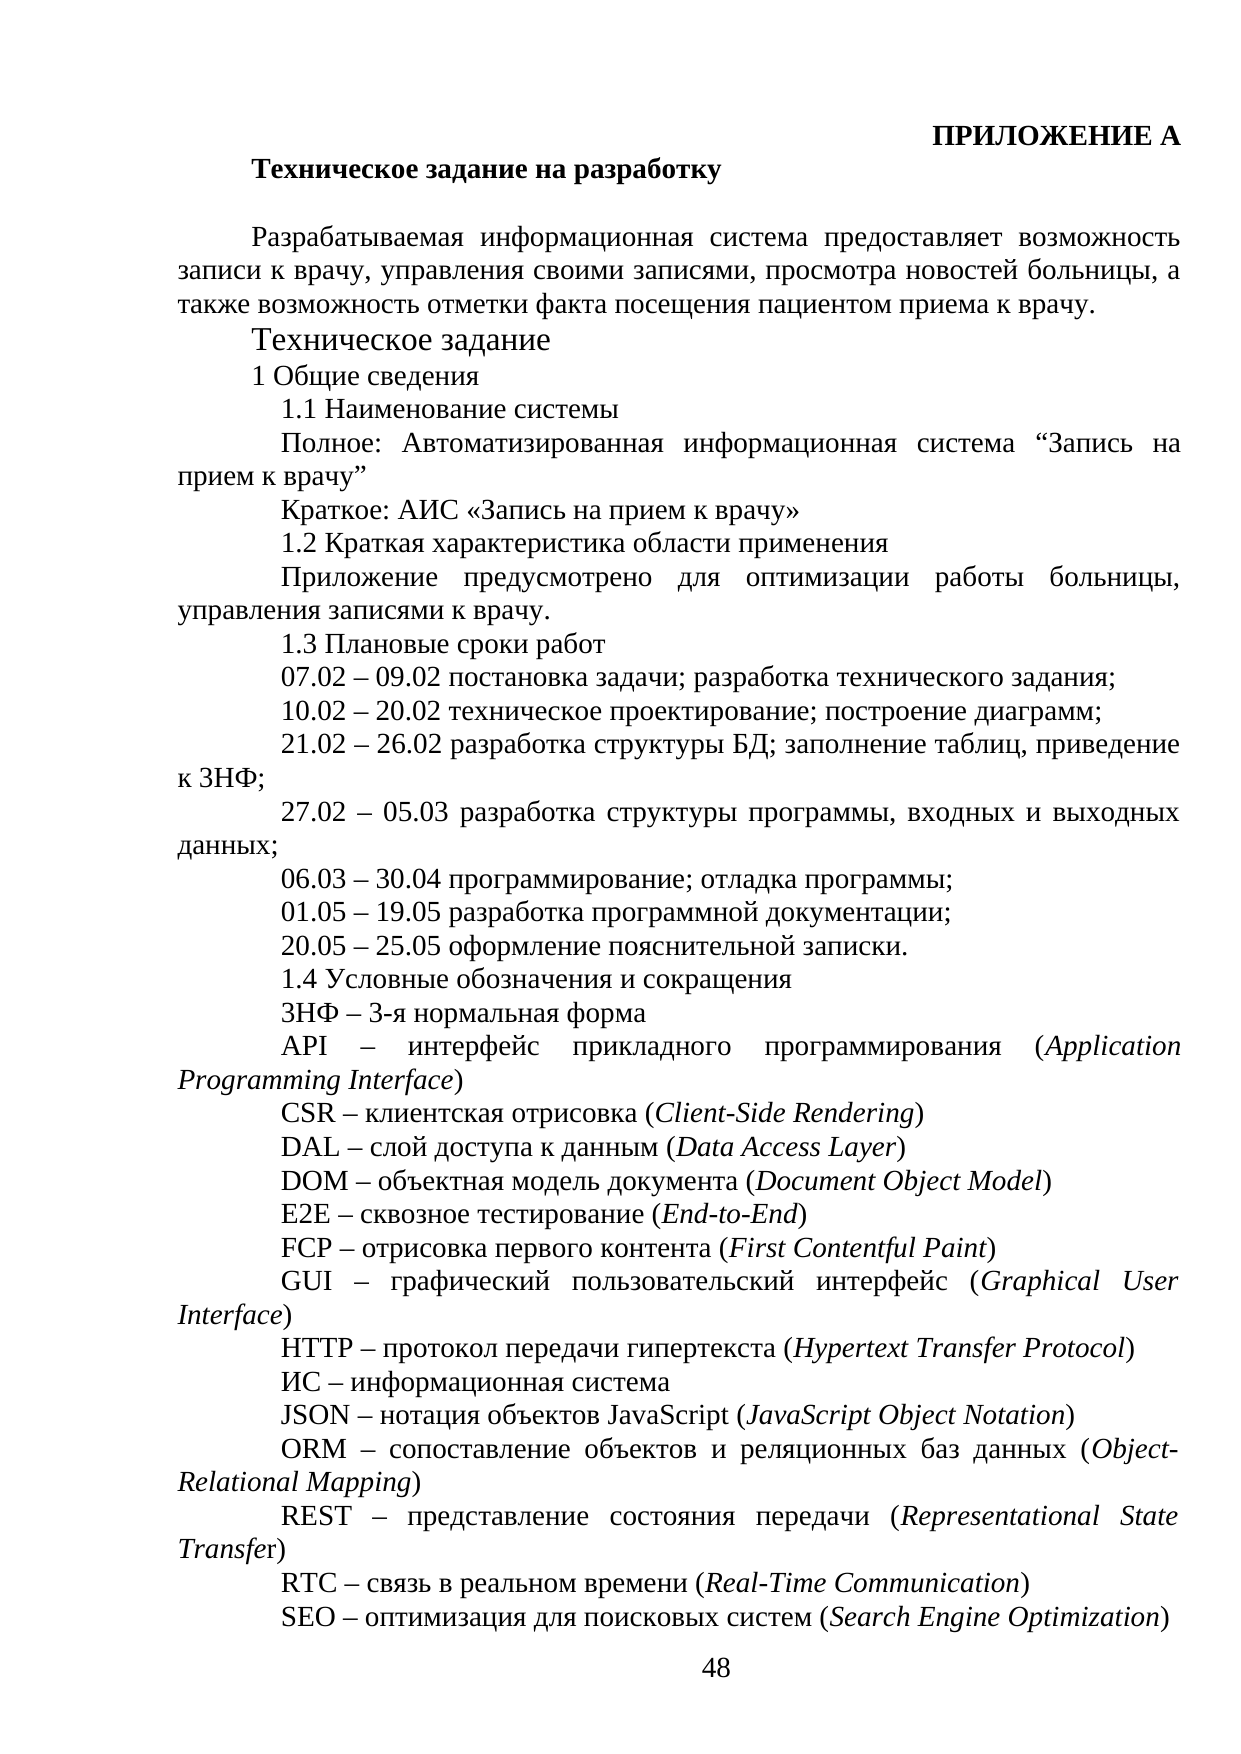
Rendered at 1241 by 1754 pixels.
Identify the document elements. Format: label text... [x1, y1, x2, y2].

text 1.3 Плановые сроки работ [177, 626, 1181, 659]
text Краткое: АИС «Запись на прием к врачу» [177, 492, 1181, 525]
text Полное: Автоматизированная информационная система “Запись на прием к врачу” [177, 425, 1181, 492]
text 10.02 – 20.02 техническое проектирование; построение диаграмм; [177, 693, 1181, 727]
text E2E – сквозное тестирование (End-to-End) [177, 1196, 1181, 1230]
text 1.1 Наименование системы [177, 391, 1181, 425]
text ИС – информационная система [177, 1364, 1181, 1397]
text 21.02 – 26.02 разработка структуры БД; заполнение таблиц, приведение к 3НФ; [177, 727, 1181, 794]
text Приложение предусмотрено для оптимизации работы больницы, управления записями к врачу. [177, 559, 1181, 626]
text JSON – нотация объектов JavaScript (JavaScript Object Notation) [177, 1397, 1181, 1431]
text Техническое задание [177, 319, 1181, 358]
text 20.05 – 25.05 оформление пояснительной записки. [177, 928, 1181, 961]
text CSR – клиентская отрисовка (Client-Side Rendering) [177, 1096, 1181, 1129]
text HTTP – протокол передачи гипертекста (Hypertext Transfer Protocol) [177, 1330, 1181, 1364]
text 3НФ – 3-я нормальная форма [177, 995, 1181, 1028]
text Техническое задание на разработку [177, 152, 1181, 185]
text DOM – объектная модель документа (Document Object Model) [177, 1163, 1181, 1196]
text 01.05 – 19.05 разработка программной документации; [177, 894, 1181, 928]
subtitle ПРИЛОЖЕНИЕ А [177, 118, 1181, 152]
text API – интерфейс прикладного программирования (Application Programming Interface) [177, 1028, 1181, 1096]
text REST – представление состояния передачи (Representational State Transfer) [177, 1498, 1181, 1565]
text Разрабатываемая информационная система предоставляет возможность записи к врачу, управления своими записями, просмотра новостей больницы, а также возможность отметки факта посещения пациентом приема к врачу. [177, 219, 1181, 319]
text ORM – сопоставление объектов и реляционных баз данных (Object-Relational Mapping) [177, 1431, 1181, 1498]
text 1.4 Условные обозначения и сокращения [177, 961, 1181, 995]
text 07.02 – 09.02 постановка задачи; разработка технического задания; [177, 659, 1181, 693]
text 1 Общие сведения [177, 358, 1181, 391]
text GUI – графический пользовательский интерфейс (Graphical User Interface) [177, 1263, 1181, 1330]
text DAL – слой доступа к данным (Data Access Layer) [177, 1129, 1181, 1163]
text SEO – оптимизация для поисковых систем (Search Engine Optimization) [177, 1599, 1181, 1632]
text 06.03 – 30.04 программирование; отладка программы; [177, 861, 1181, 894]
text 27.02 – 05.03 разработка структуры программы, входных и выходных данных; [177, 794, 1181, 861]
text FCP – отрисовка первого контента (First Contentful Paint) [177, 1230, 1181, 1263]
text 1.2 Краткая характеристика области применения [177, 525, 1181, 559]
text RTC – связь в реальном времени (Real-Time Communication) [177, 1565, 1181, 1599]
